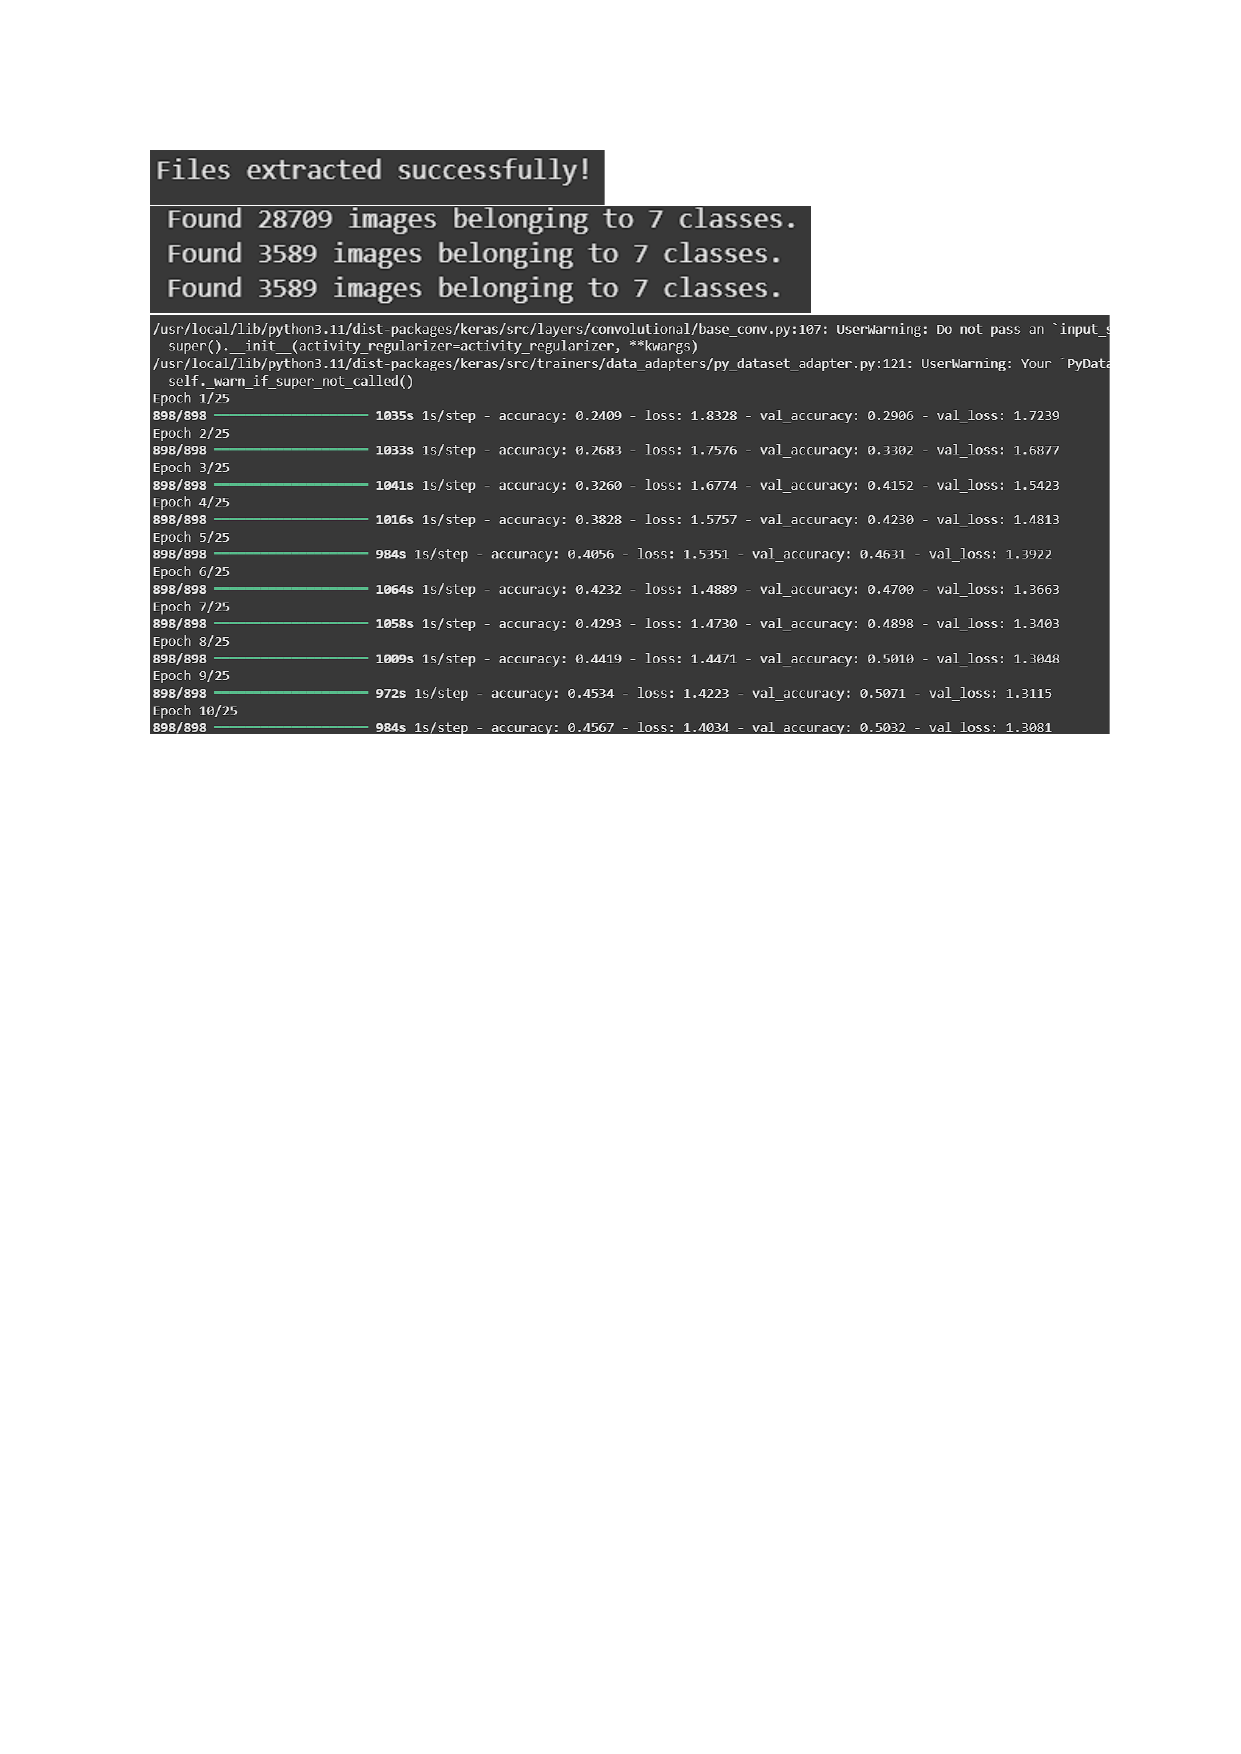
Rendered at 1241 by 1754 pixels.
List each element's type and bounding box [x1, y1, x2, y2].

picture [150, 206, 811, 313]
picture [150, 150, 605, 205]
picture [150, 315, 1110, 734]
